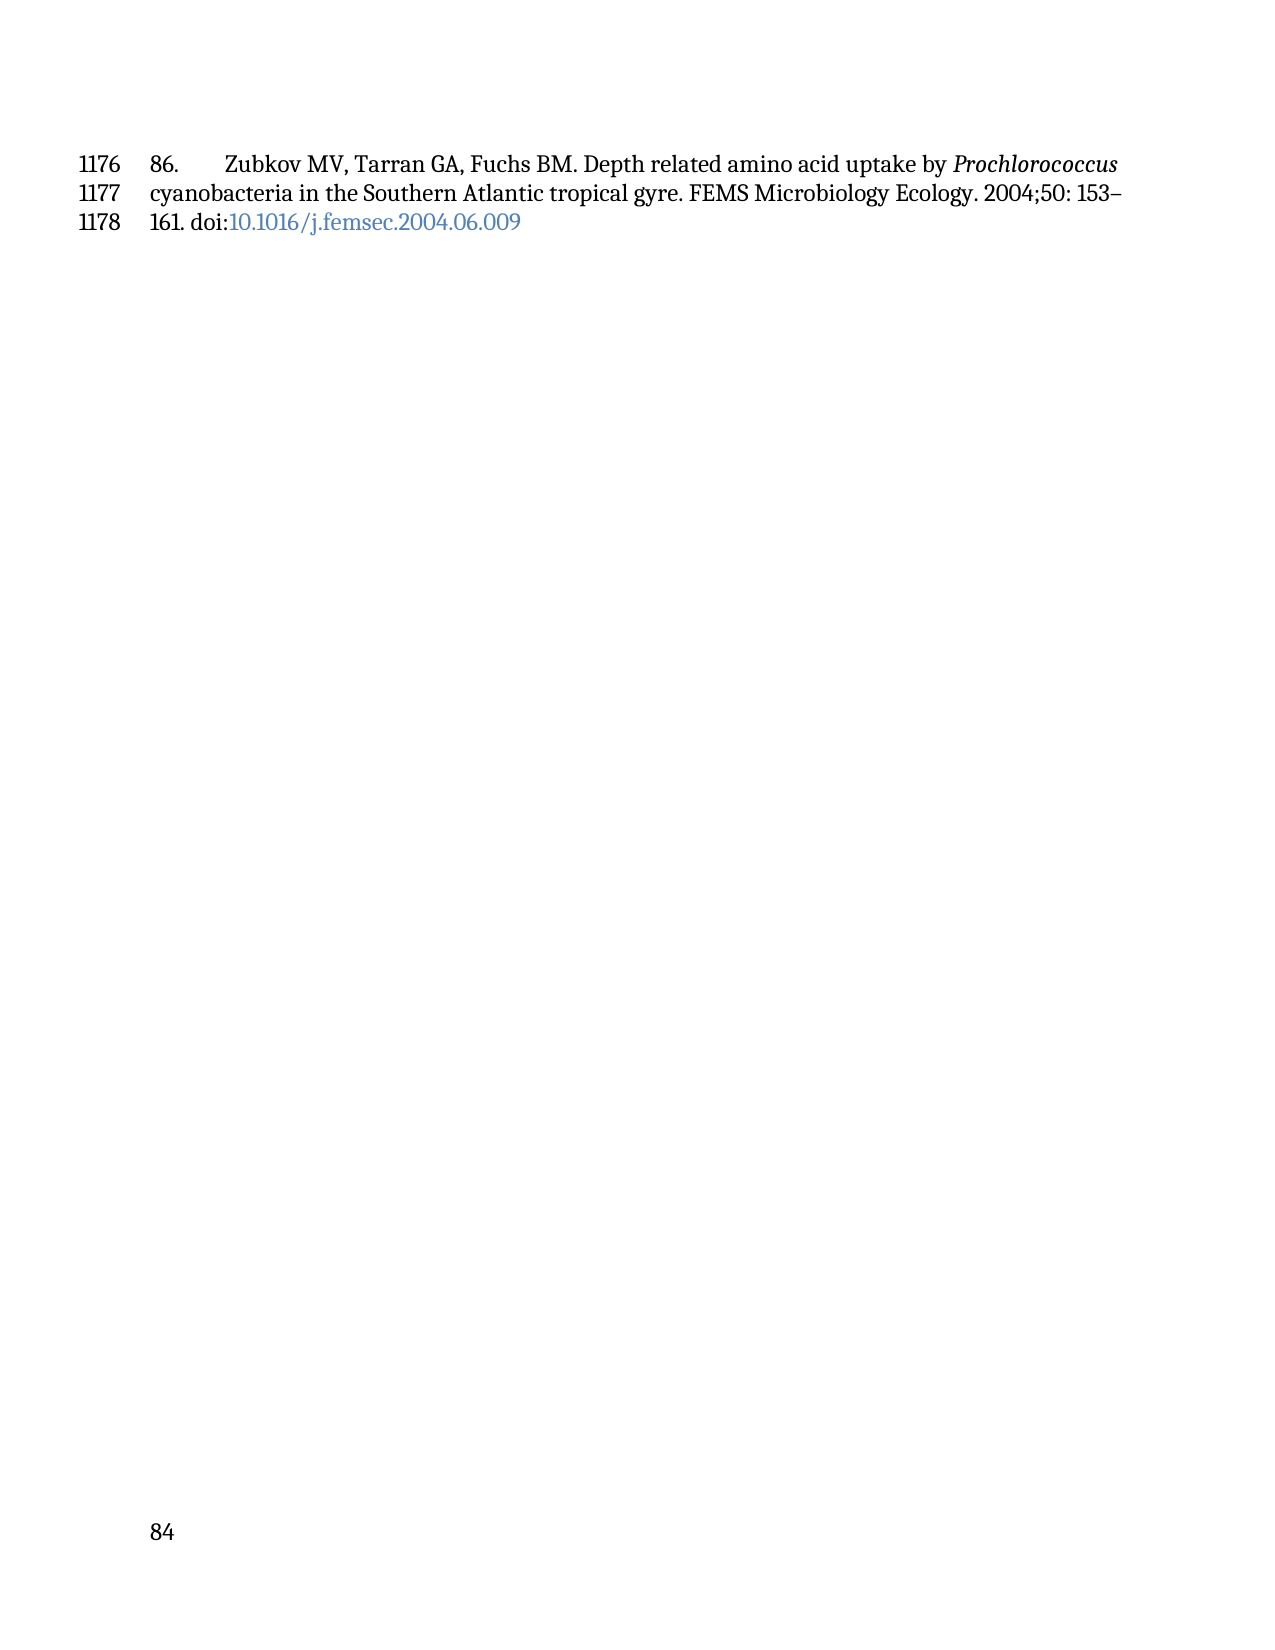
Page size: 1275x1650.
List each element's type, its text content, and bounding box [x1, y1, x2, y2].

text 86. Zubkov MV, Tarran GA, Fuchs BM. Depth related amino acid uptake by Prochlorococcus cyanobacteria in the Southern Atlantic tropical gyre. FEMS Microbiology Ecology. 2004;50: 153–161. doi:10.1016/j.femsec.2004.06.009 [150, 150, 1125, 236]
